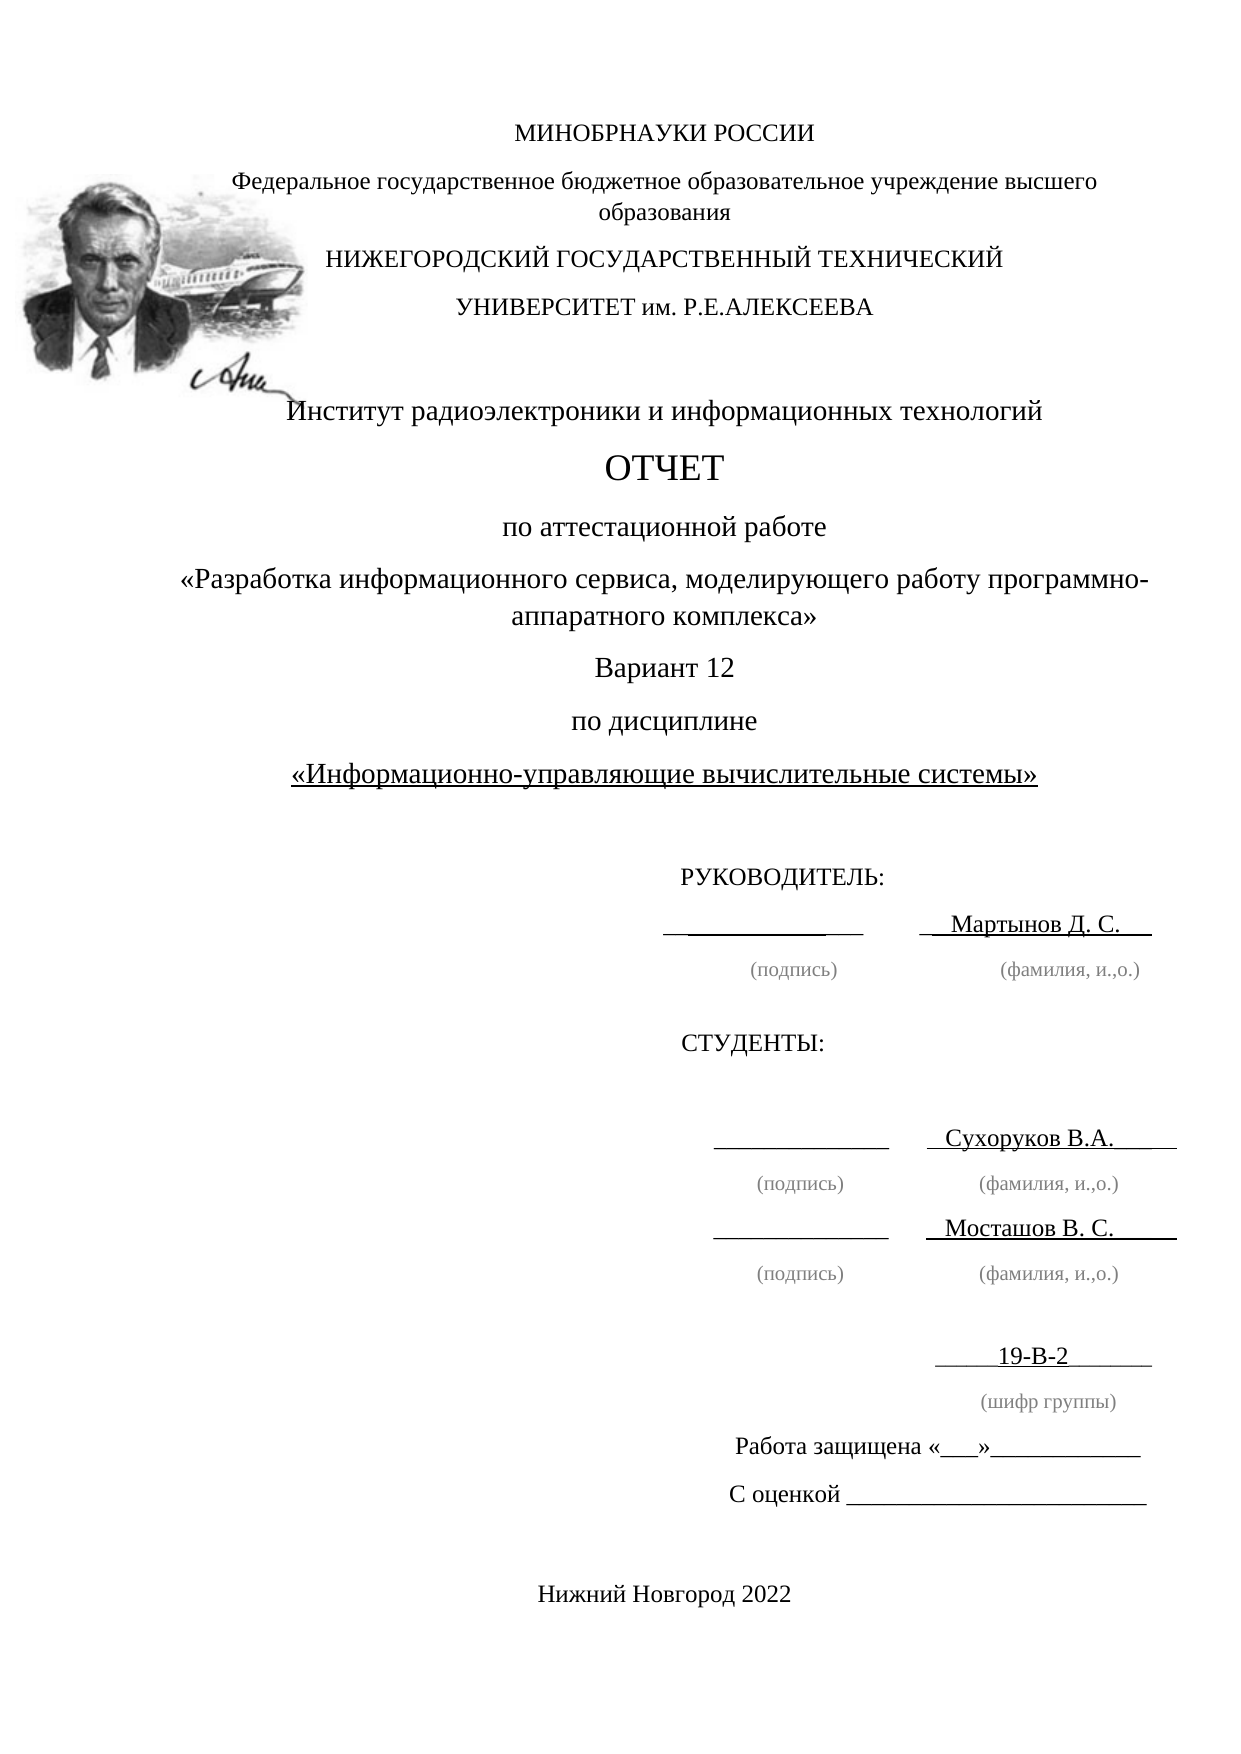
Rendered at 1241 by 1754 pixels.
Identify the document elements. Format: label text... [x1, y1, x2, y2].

text ________________ _ Мартынов Д. С. __ [177, 909, 1152, 938]
text МИНОБРНАУКИ РОССИИ [177, 118, 1152, 147]
text СТУДЕНТЫ: [177, 1028, 1152, 1056]
text (подпись) (фамилия, и.,о.) [177, 957, 1152, 981]
text ______________ Мосташов В. С.___ [177, 1213, 1152, 1242]
text Вариант 12 [177, 651, 1152, 684]
text РУКОВОДИТЕЛЬ: [177, 862, 1152, 891]
text Работа защищена «___»____________ [177, 1431, 1152, 1460]
text ОТЧЕТ [177, 446, 1152, 489]
text НИЖЕГОРОДСКИЙ ГОСУДАРСТВЕННЫЙ ТЕХНИЧЕСКИЙ [177, 244, 1152, 273]
text С оценкой ________________________ [177, 1479, 1152, 1508]
text по дисциплине [177, 703, 1152, 737]
text УНИВЕРСИТЕТ им. Р.Е.АЛЕКСЕЕВА [177, 292, 1152, 321]
text (подпись) (фамилия, и.,о.) [177, 1171, 1152, 1195]
text Институт радиоэлектроники и информационных технологий [177, 393, 1152, 426]
text ______________ Сухоруков В.А.___ [177, 1123, 1152, 1152]
text ______19-В-2________ [177, 1341, 1152, 1370]
text Нижний Новгород 2022 [177, 1579, 1152, 1608]
text по аттестационной работе [177, 509, 1152, 542]
text «Разработка информационного сервиса, моделирующего работу программно-аппаратного комплекса» [177, 562, 1152, 631]
text «Информационно-управляющие вычислительные системы» [177, 756, 1152, 790]
text (шифр группы) [177, 1389, 1152, 1413]
text (подпись) (фамилия, и.,о.) [177, 1261, 1152, 1285]
text Федеральное государственное бюджетное образовательное учреждение высшего образования [177, 166, 1152, 226]
